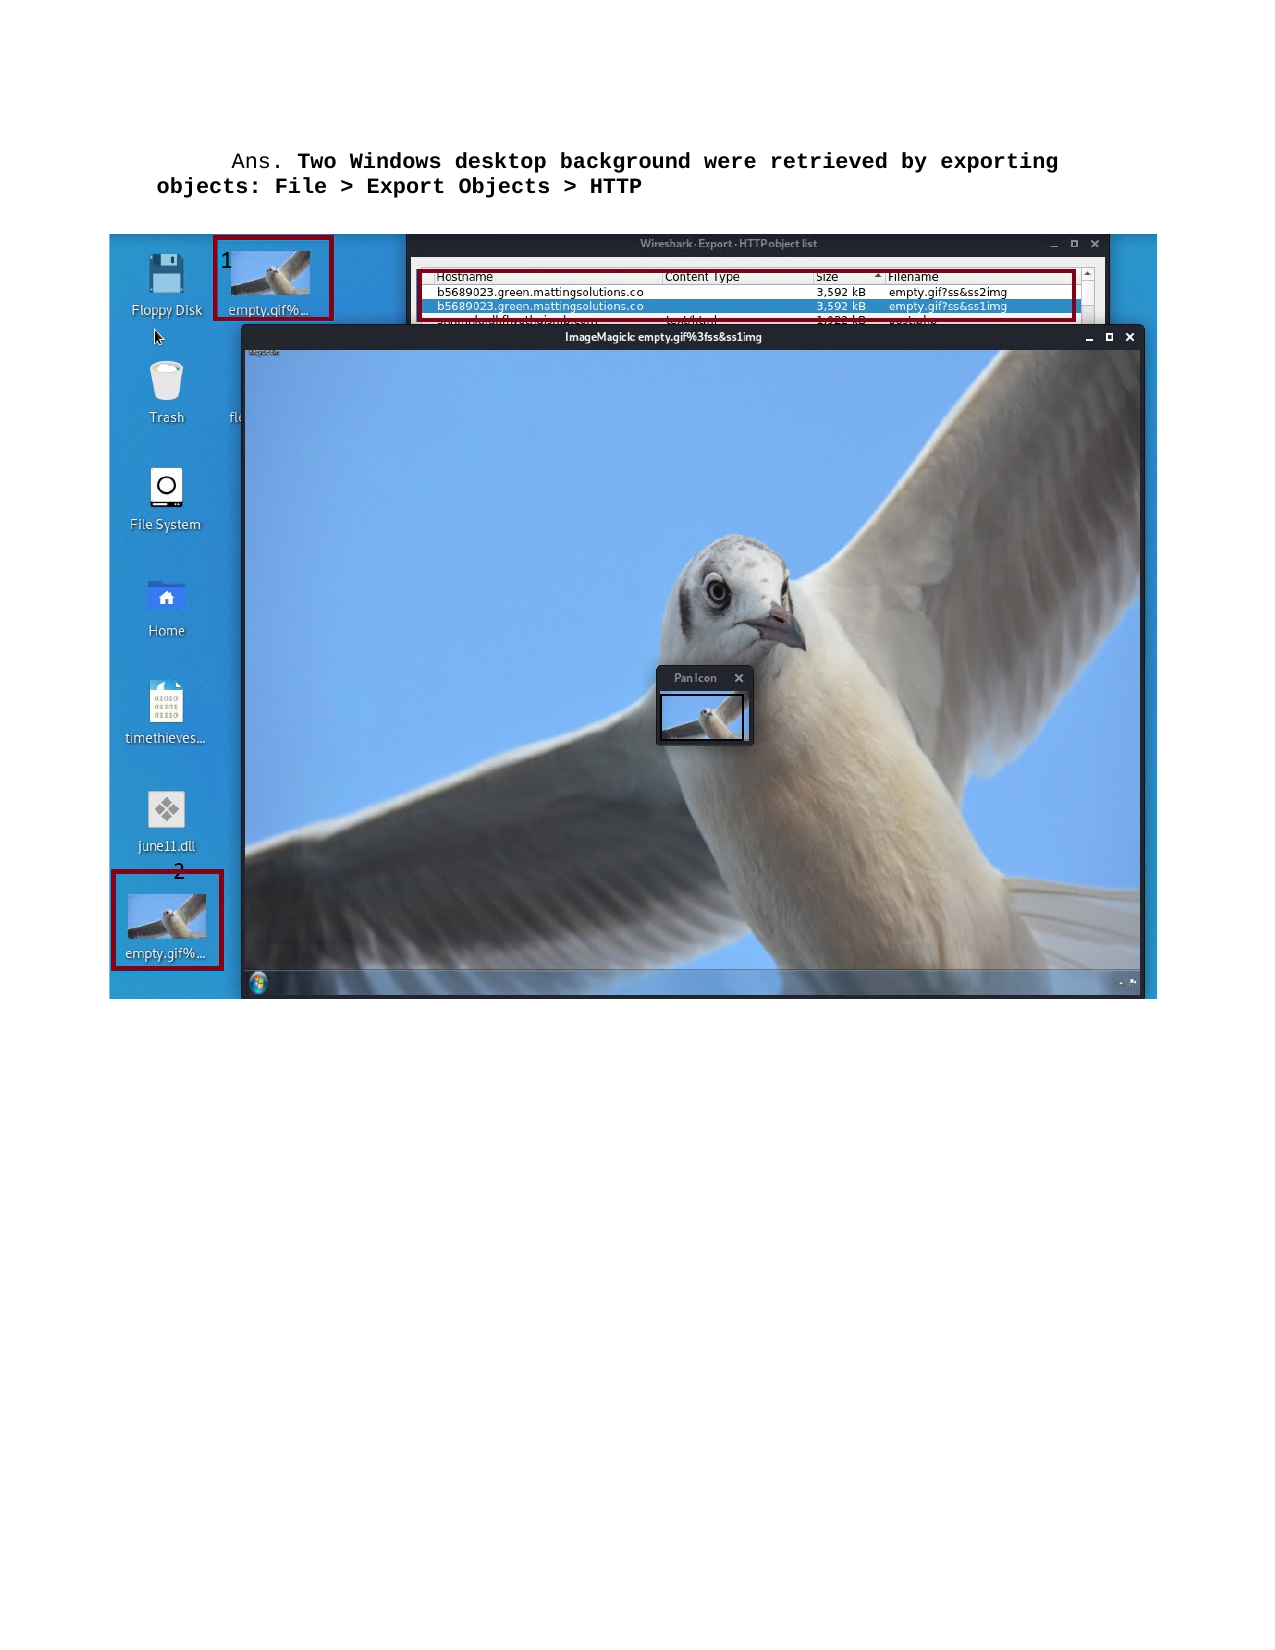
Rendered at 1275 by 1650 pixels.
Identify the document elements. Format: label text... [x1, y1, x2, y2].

text Ans. Two Windows desktop background were retrieved by exporting objects: File > Export Objects > HTTP [156, 150, 1118, 199]
picture [107, 234, 1157, 997]
